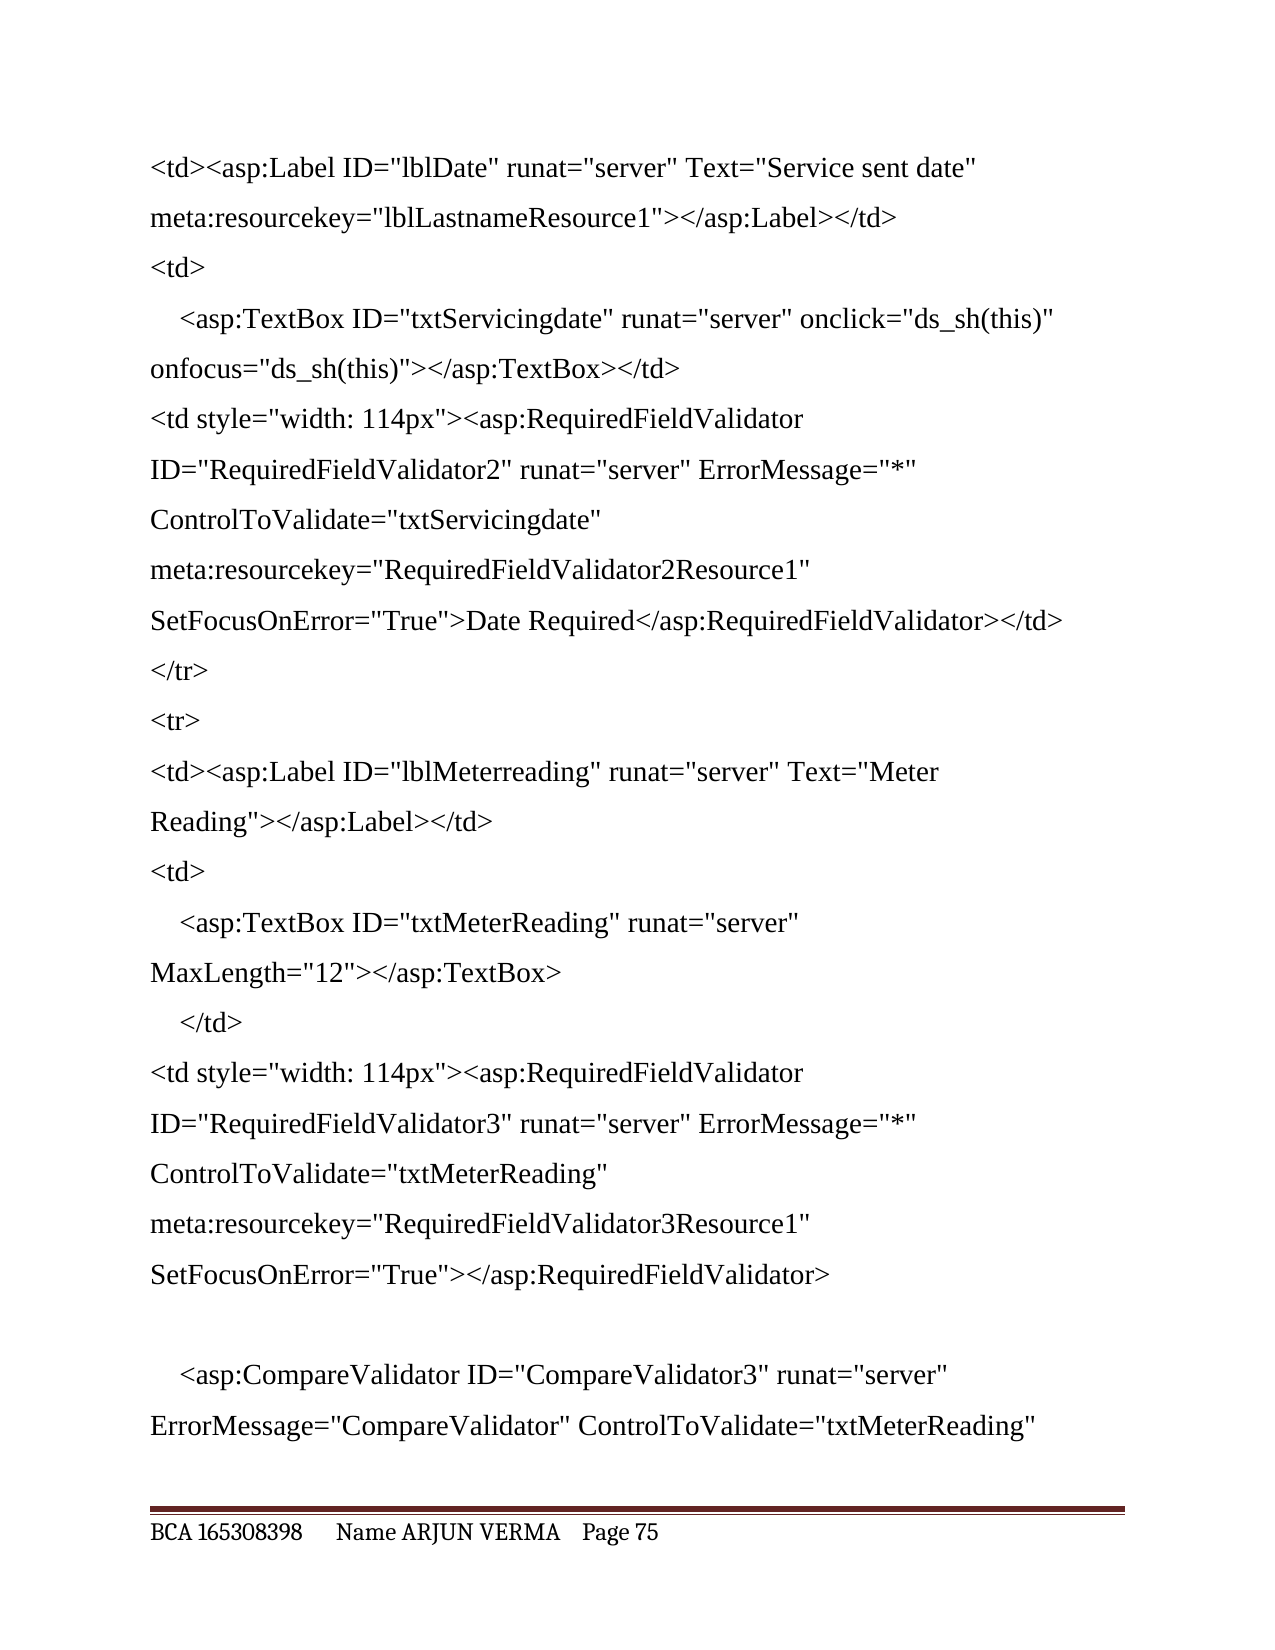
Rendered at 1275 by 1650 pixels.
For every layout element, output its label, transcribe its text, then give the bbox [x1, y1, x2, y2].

text <td><asp:Label ID="lblDate" runat="server" Text="Service sent date" meta:resourcekey="lblLastnameResource1"></asp:Label></td> [150, 150, 1125, 234]
text <td> [150, 854, 1125, 888]
text <td style="width: 114px"><asp:RequiredFieldValidator ID="RequiredFieldValidator2" runat="server" ErrorMessage="*" ControlToValidate="txtServicingdate" meta:resourcekey="RequiredFieldValidator2Resource1" SetFocusOnError="True">Date Required</asp:RequiredFieldValidator></td> [150, 402, 1125, 636]
text <asp:TextBox ID="txtMeterReading" runat="server" MaxLength="12"></asp:TextBox> [150, 905, 1125, 988]
text <td><asp:Label ID="lblMeterreading" runat="server" Text="Meter Reading"></asp:Label></td> [150, 754, 1125, 838]
text <td> [150, 251, 1125, 284]
text <tr> [150, 703, 1125, 737]
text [150, 1357, 1125, 1441]
text <td style="width: 114px"><asp:RequiredFieldValidator ID="RequiredFieldValidator3" runat="server" ErrorMessage="*" ControlToValidate="txtMeterReading" meta:resourcekey="RequiredFieldValidator3Resource1" SetFocusOnError="True"></asp:RequiredFieldValidator> [150, 1056, 1125, 1290]
text </tr> [150, 653, 1125, 687]
text </td> [150, 1005, 1125, 1039]
text <asp:TextBox ID="txtServicingdate" runat="server" onclick="ds_sh(this)" onfocus="ds_sh(this)"></asp:TextBox></td> [150, 301, 1125, 385]
